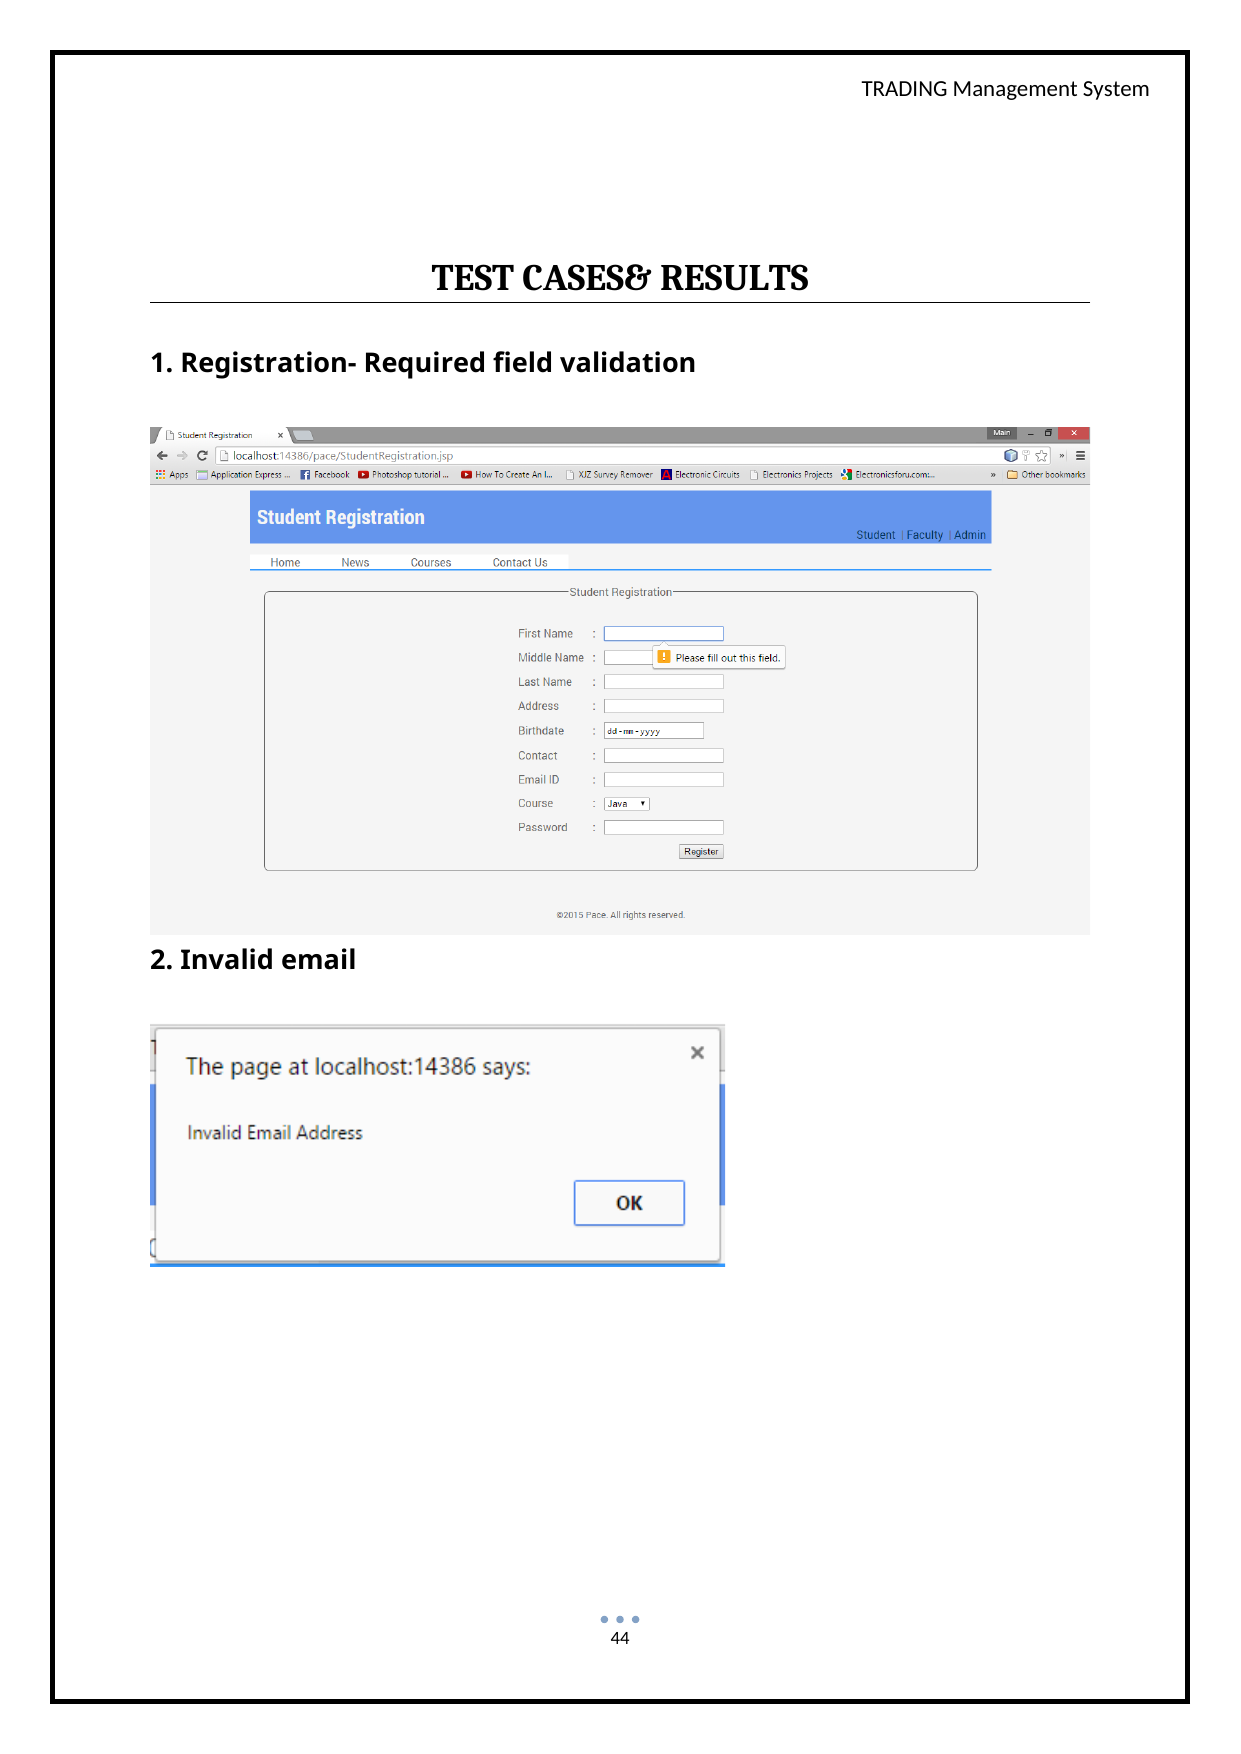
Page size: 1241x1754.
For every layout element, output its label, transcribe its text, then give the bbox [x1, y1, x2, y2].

picture [150, 427, 1091, 935]
picture [150, 1023, 725, 1267]
subtitle TEST CASES& RESULTS [150, 257, 1090, 302]
text 1. Registration- Required field validation 2. Invalid email [150, 310, 1090, 427]
